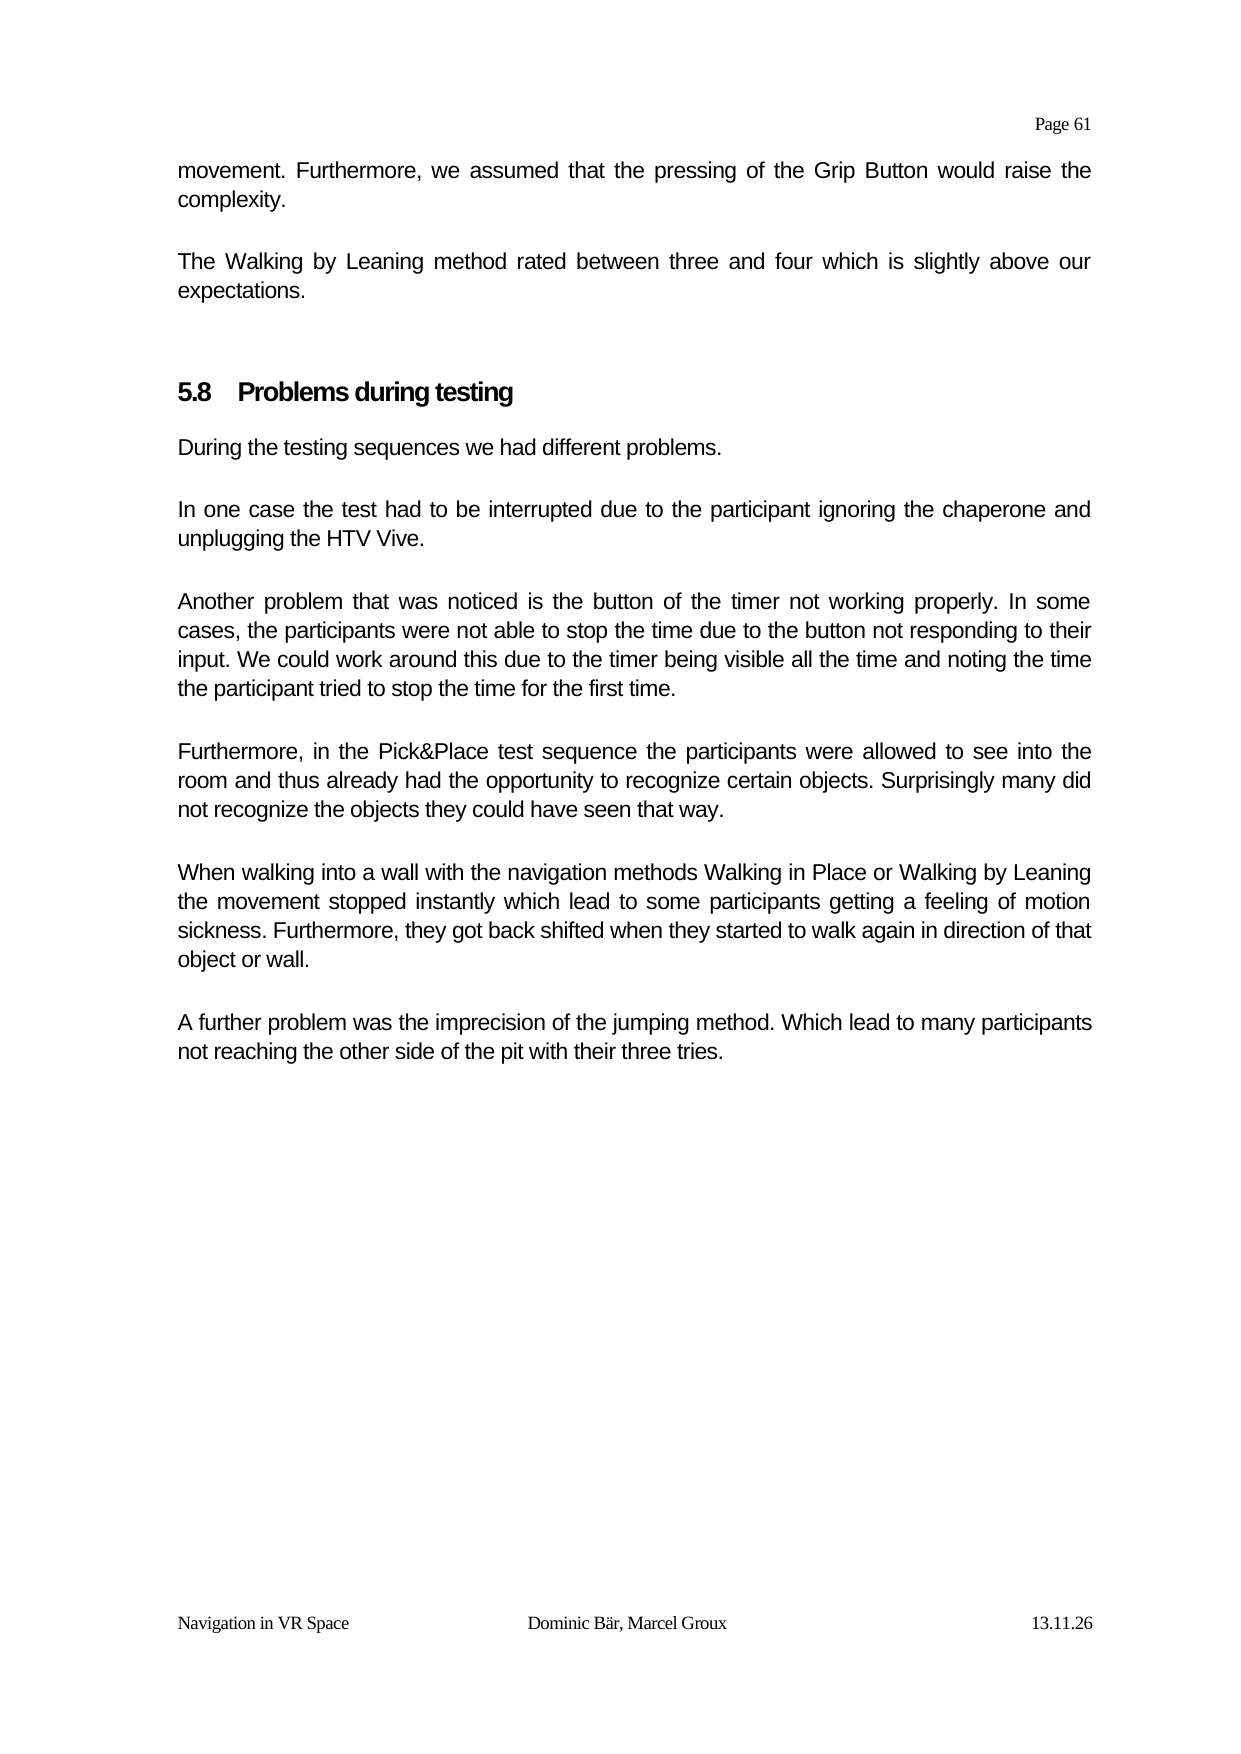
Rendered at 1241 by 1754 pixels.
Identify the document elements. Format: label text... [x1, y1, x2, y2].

text The Walking by Leaning method rated between three and four which is slightly above our expectations. [177, 246, 1092, 305]
text Another problem that was noticed is the button of the timer not working properly. In some cases, the participants were not able to stop the time due to the button not responding to their input. We could work around this due to the timer being visible all the time and noting the time the participant tried to stop the time for the first time. [177, 586, 1092, 703]
text When walking into a wall with the navigation methods Walking in Place or Walking by Leaning the movement stopped instantly which lead to some participants getting a feeling of motion sickness. Furthermore, they got back shifted when they started to walk again in direction of that object or wall. [177, 857, 1092, 973]
text In one case the test had to be interrupted due to the participant ignoring the chaperone and unplugging the HTV Vive. [177, 494, 1092, 553]
text Furthermore, in the Pick&Place test sequence the participants were allowed to see into the room and thus already had the opportunity to recognize certain objects. Surprisingly many did not recognize the objects they could have seen that way. [177, 736, 1092, 823]
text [177, 155, 1092, 213]
subtitle Problems during testing [177, 376, 1092, 407]
text During the testing sequences we had different problems. [177, 432, 1092, 461]
text A further problem was the imprecision of the jumping method. Which lead to many participants not reaching the other side of the pit with their three tries. [177, 1007, 1092, 1065]
